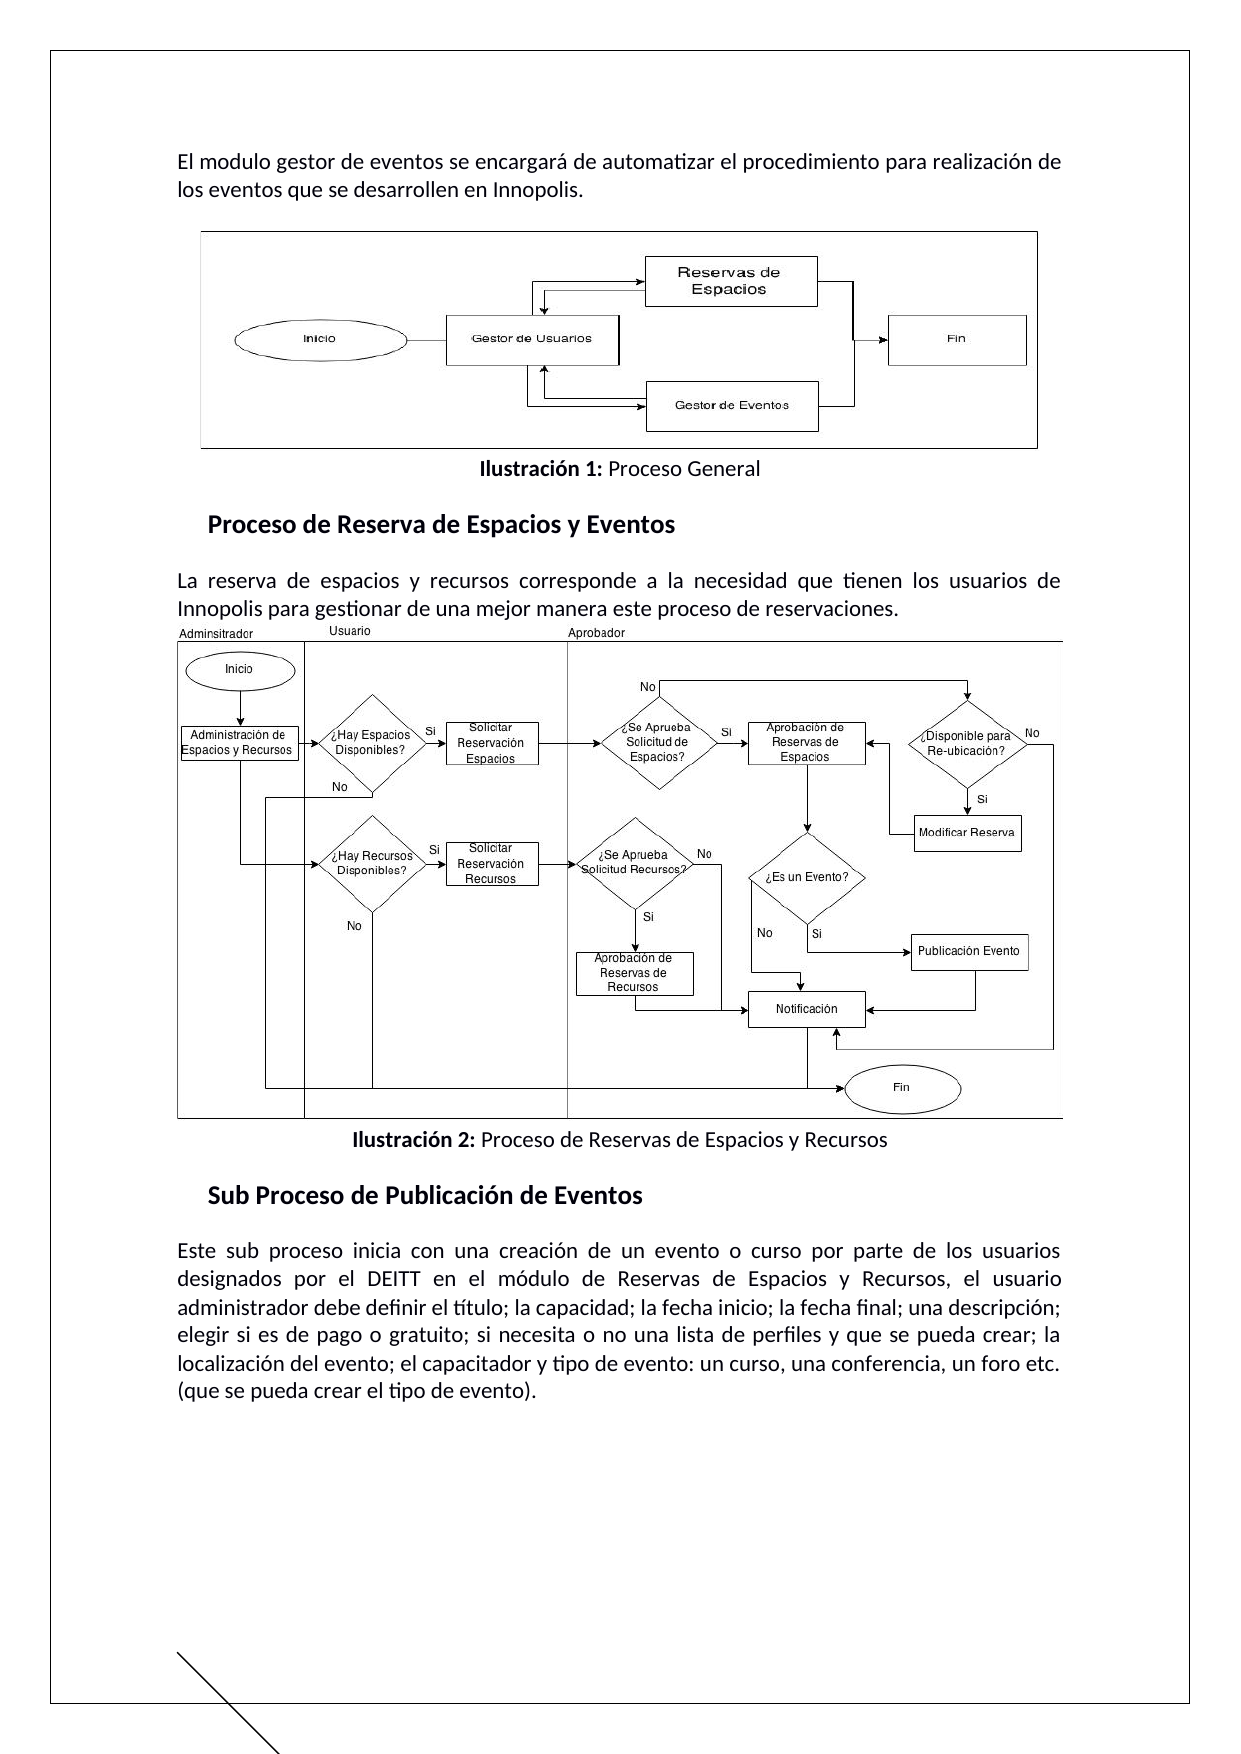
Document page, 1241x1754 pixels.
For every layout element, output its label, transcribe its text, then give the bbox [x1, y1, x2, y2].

picture [200, 231, 1040, 451]
text El modulo gestor de eventos se encargará de automatizar el procedimiento para realización de los eventos que se desarrollen en Innopolis. [177, 147, 1063, 203]
text La reserva de espacios y recursos corresponde a la necesidad que tienen los usuarios de Innopolis para gestionar de una mejor manera este proceso de reservaciones. [177, 566, 1063, 622]
text Este sub proceso inicia con una creación de un evento o curso por parte de los usuarios designados por el DEITT en el módulo de Reservas de Espacios y Recursos, el usuario administrador debe definir el título; la capacidad; la fecha inicio; la fecha final; una descripción; elegir si es de pago o gratuito; si necesita o no una lista de perfiles y que se pueda crear; la localización del evento; el capacitador y tipo de evento: un curso, una conferencia, un foro etc. (que se pueda crear el tipo de evento). [177, 1237, 1063, 1405]
text Ilustración 2: Proceso de Reservas de Espacios y Recursos [177, 1121, 1063, 1153]
picture [177, 622, 1063, 1121]
text Sub Proceso de Publicación de Eventos [177, 1178, 1063, 1211]
text Proceso de Reserva de Espacios y Eventos [177, 507, 1063, 541]
